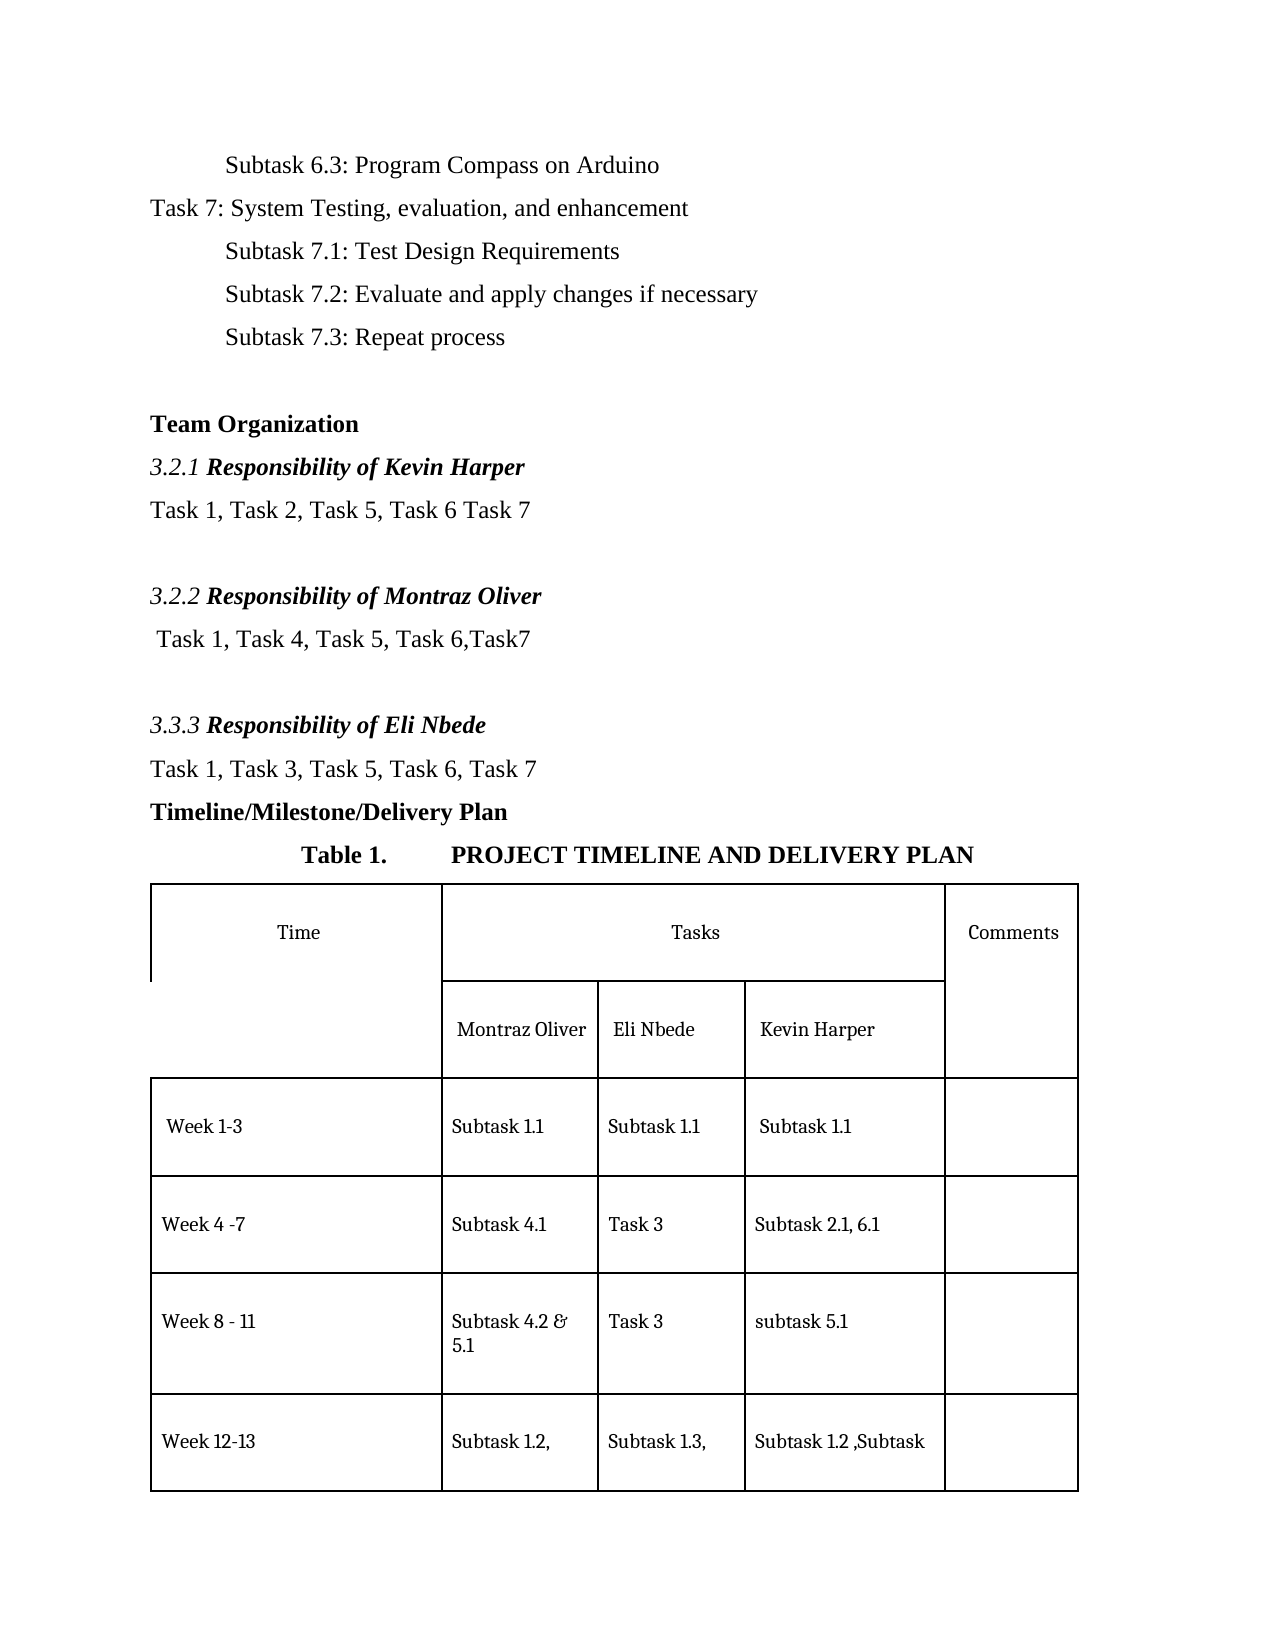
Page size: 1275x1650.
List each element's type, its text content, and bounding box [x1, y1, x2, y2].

table_cell Montraz Oliver [443, 982, 597, 1077]
text Timeline/Milestone/Delivery Plan [150, 797, 1125, 826]
table_cell Week 4 -7 [152, 1177, 441, 1272]
table_cell Subtask 4.1 [443, 1177, 597, 1272]
table_cell Subtask 1.1 [443, 1079, 597, 1175]
text 3.2.1 Responsibility of Kevin Harper [150, 452, 1125, 481]
table_cell Eli Nbede [599, 982, 744, 1077]
table_cell Subtask 1.1 [746, 1079, 944, 1175]
table_header Time [151, 885, 441, 1077]
text Team Organization [150, 409, 1125, 437]
table_cell Subtask 2.1, 6.1 [746, 1177, 944, 1272]
table_cell Subtask 1.1 [599, 1079, 744, 1175]
text Task 1, Task 4, Task 5, Task 6,Task7 [150, 624, 1125, 653]
text Task 1, Task 3, Task 5, Task 6, Task 7 [150, 754, 1125, 782]
table_cell Task 3 [599, 1274, 744, 1393]
table_cell [946, 1274, 1077, 1393]
text Table 1. PROJECT TIMELINE AND DELIVERY PLAN [150, 840, 1125, 869]
text Task 1, Task 2, Task 5, Task 6 Task 7 [150, 495, 1125, 524]
table_cell Subtask 4.2 & 5.1 [443, 1274, 597, 1393]
text Subtask 7.2: Evaluate and apply changes if necessary [150, 279, 1125, 308]
table_header Comments [946, 885, 1077, 1077]
text 3.2.2 Responsibility of Montraz Oliver [150, 581, 1125, 610]
text Subtask 7.3: Repeat process [150, 322, 1125, 351]
table_cell Subtask 1.3, Task 3 [599, 1395, 744, 1489]
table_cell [443, 1395, 597, 1489]
table_cell [946, 1079, 1077, 1175]
table_header Tasks [443, 885, 944, 980]
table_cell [746, 1395, 944, 1489]
table_cell Task 3 [599, 1177, 744, 1272]
table_cell [946, 1395, 1077, 1489]
table_cell Week 12-13 [152, 1395, 441, 1489]
table_cell Week 1-3 [152, 1079, 441, 1175]
table_cell [946, 1177, 1077, 1272]
text 3.3.3 Responsibility of Eli Nbede [150, 711, 1125, 739]
text Subtask 7.1: Test Design Requirements [150, 236, 1125, 265]
table_cell subtask 5.1 [746, 1274, 944, 1393]
text Subtask 6.3: Program Compass on Arduino [150, 150, 1125, 179]
text Task 7: System Testing, evaluation, and enhancement [150, 193, 1125, 222]
table_cell Kevin Harper [746, 982, 944, 1077]
table_cell Week 8 - 11 [152, 1274, 441, 1393]
